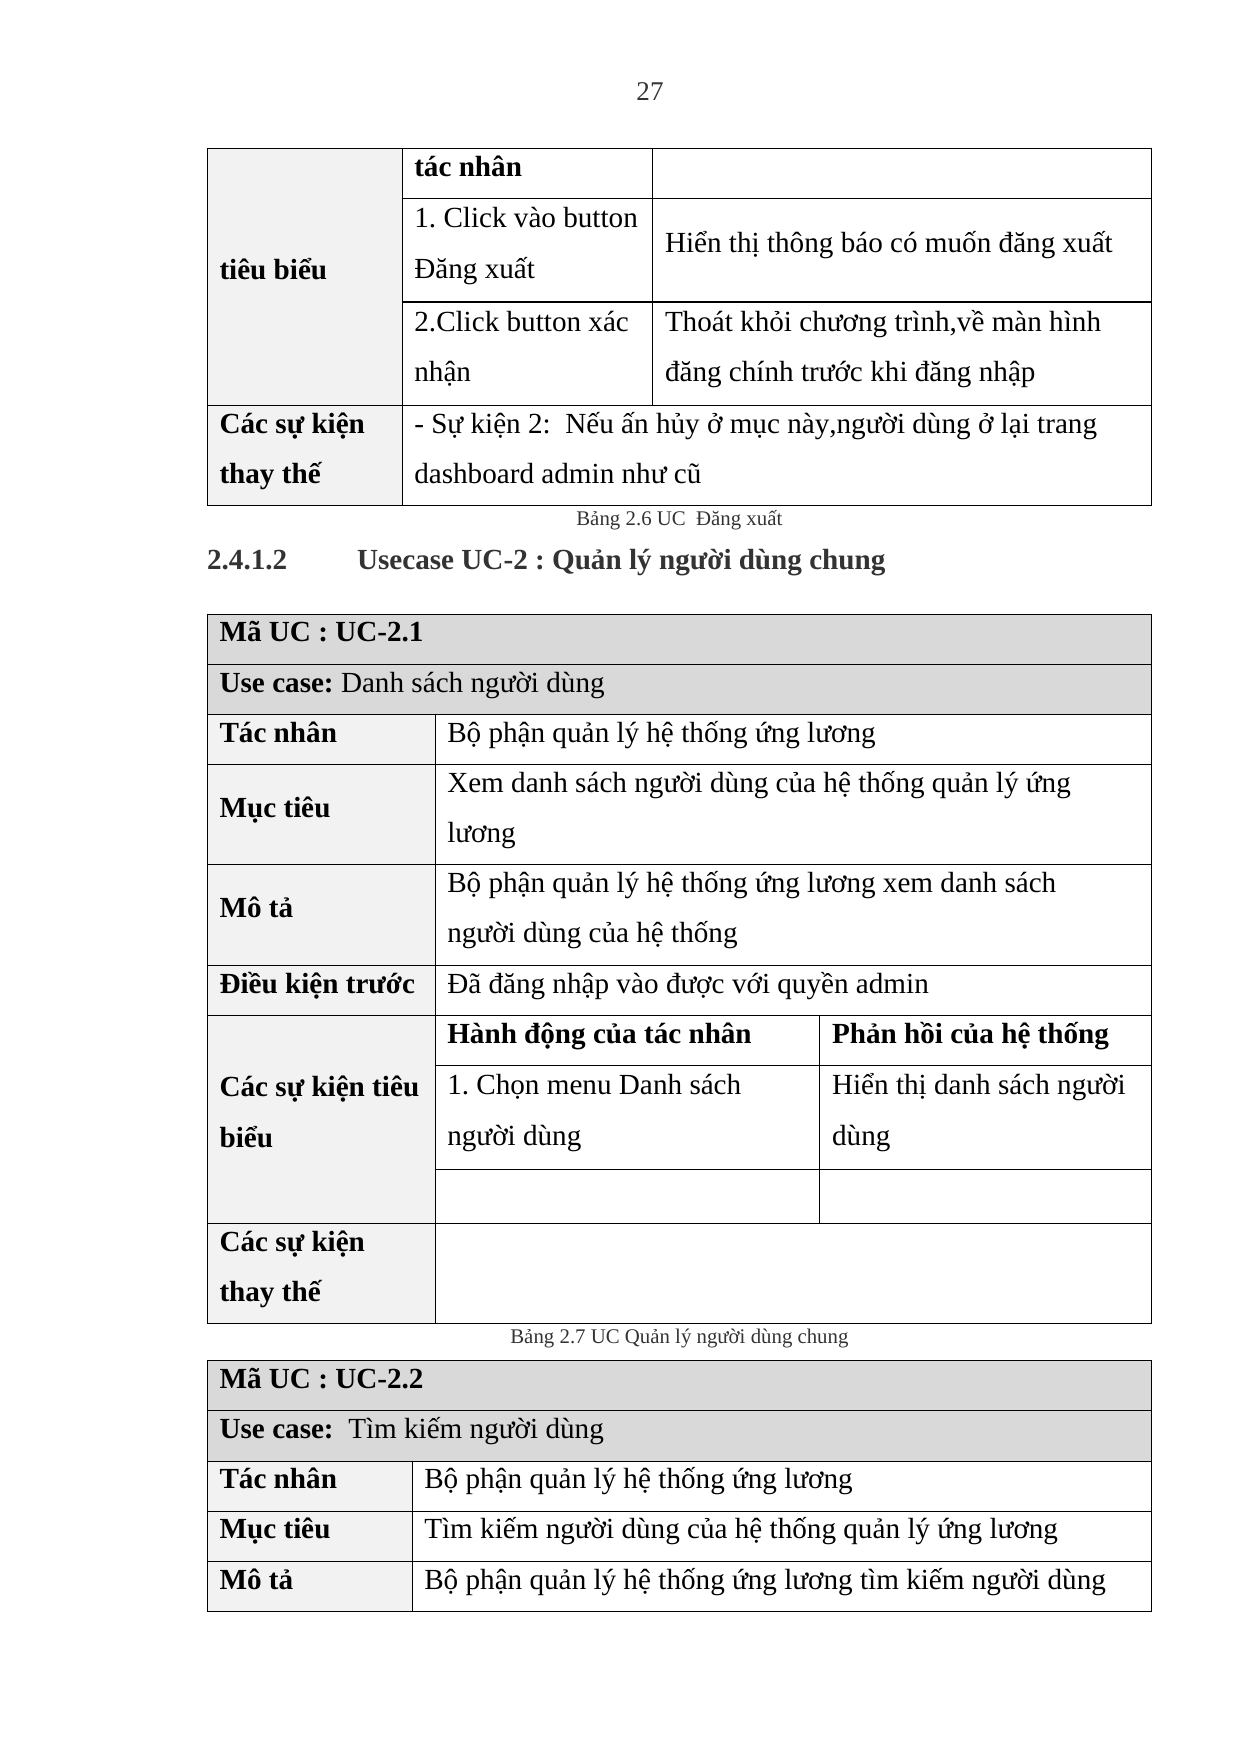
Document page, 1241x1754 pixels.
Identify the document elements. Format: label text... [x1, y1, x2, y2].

table_cell Mô tả [208, 1562, 412, 1611]
table_cell Tác nhân [208, 715, 435, 764]
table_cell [208, 149, 402, 405]
table_cell Bộ phận quản lý hệ thống ứng lương xem danh sách người dùng của hệ thống [436, 865, 1151, 965]
table_cell Bộ phận quản lý hệ thống ứng lương [436, 715, 1151, 764]
table_cell [436, 1170, 819, 1223]
subtitle Usecase UC-2 : Quản lý người dùng chung [207, 542, 1152, 576]
table_cell 2.Click button xác nhận [403, 303, 652, 405]
table_cell Mô tả [208, 865, 435, 965]
table_cell Đã đăng nhập vào được với quyền admin [436, 966, 1151, 1015]
table_cell Hiển thị danh sách người dùng [820, 1066, 1151, 1168]
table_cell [653, 149, 1151, 198]
table_cell [436, 1224, 1151, 1323]
table_header Mã UC : UC-2.2 [208, 1361, 1151, 1410]
table_cell Tác nhân [208, 1462, 412, 1511]
table_cell Hành động của tác nhân [436, 1016, 819, 1065]
table_cell Tìm kiếm người dùng của hệ thống quản lý ứng lương [413, 1512, 1151, 1561]
table_cell Use case: Tìm kiếm người dùng [208, 1411, 1151, 1461]
table_cell 1. Click vào button Đăng xuất [403, 199, 652, 301]
table_header Mã UC : UC-2.1 [208, 615, 1151, 664]
table_cell Use case: Danh sách người dùng [208, 665, 1151, 714]
table_cell Các sự kiện thay thế [208, 1224, 435, 1323]
table_cell Hiển thị thông báo có muốn đăng xuất [653, 199, 1151, 301]
table_cell 1. Chọn menu Danh sách người dùng [436, 1066, 819, 1168]
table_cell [403, 149, 652, 198]
table_cell - Sự kiện 2: Nếu ấn hủy ở mục này,người dùng ở lại trang dashboard admin như cũ [403, 406, 1151, 505]
table_cell Thoát khỏi chương trình,về màn hình đăng chính trước khi đăng nhập [653, 303, 1151, 405]
table_cell Bộ phận quản lý hệ thống ứng lương [413, 1462, 1151, 1511]
table_cell Phản hồi của hệ thống [820, 1016, 1151, 1065]
table_cell Các sự kiện thay thế [208, 406, 402, 505]
table_cell Các sự kiện tiêu biểu [208, 1016, 435, 1223]
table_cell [413, 1562, 1151, 1611]
table_cell Xem danh sách người dùng của hệ thống quản lý ứng lương [436, 765, 1151, 864]
table_cell Mục tiêu [208, 1512, 412, 1561]
table_cell Mục tiêu [208, 765, 435, 864]
table_cell Điều kiện trước [208, 966, 435, 1015]
table_cell [820, 1170, 1151, 1223]
